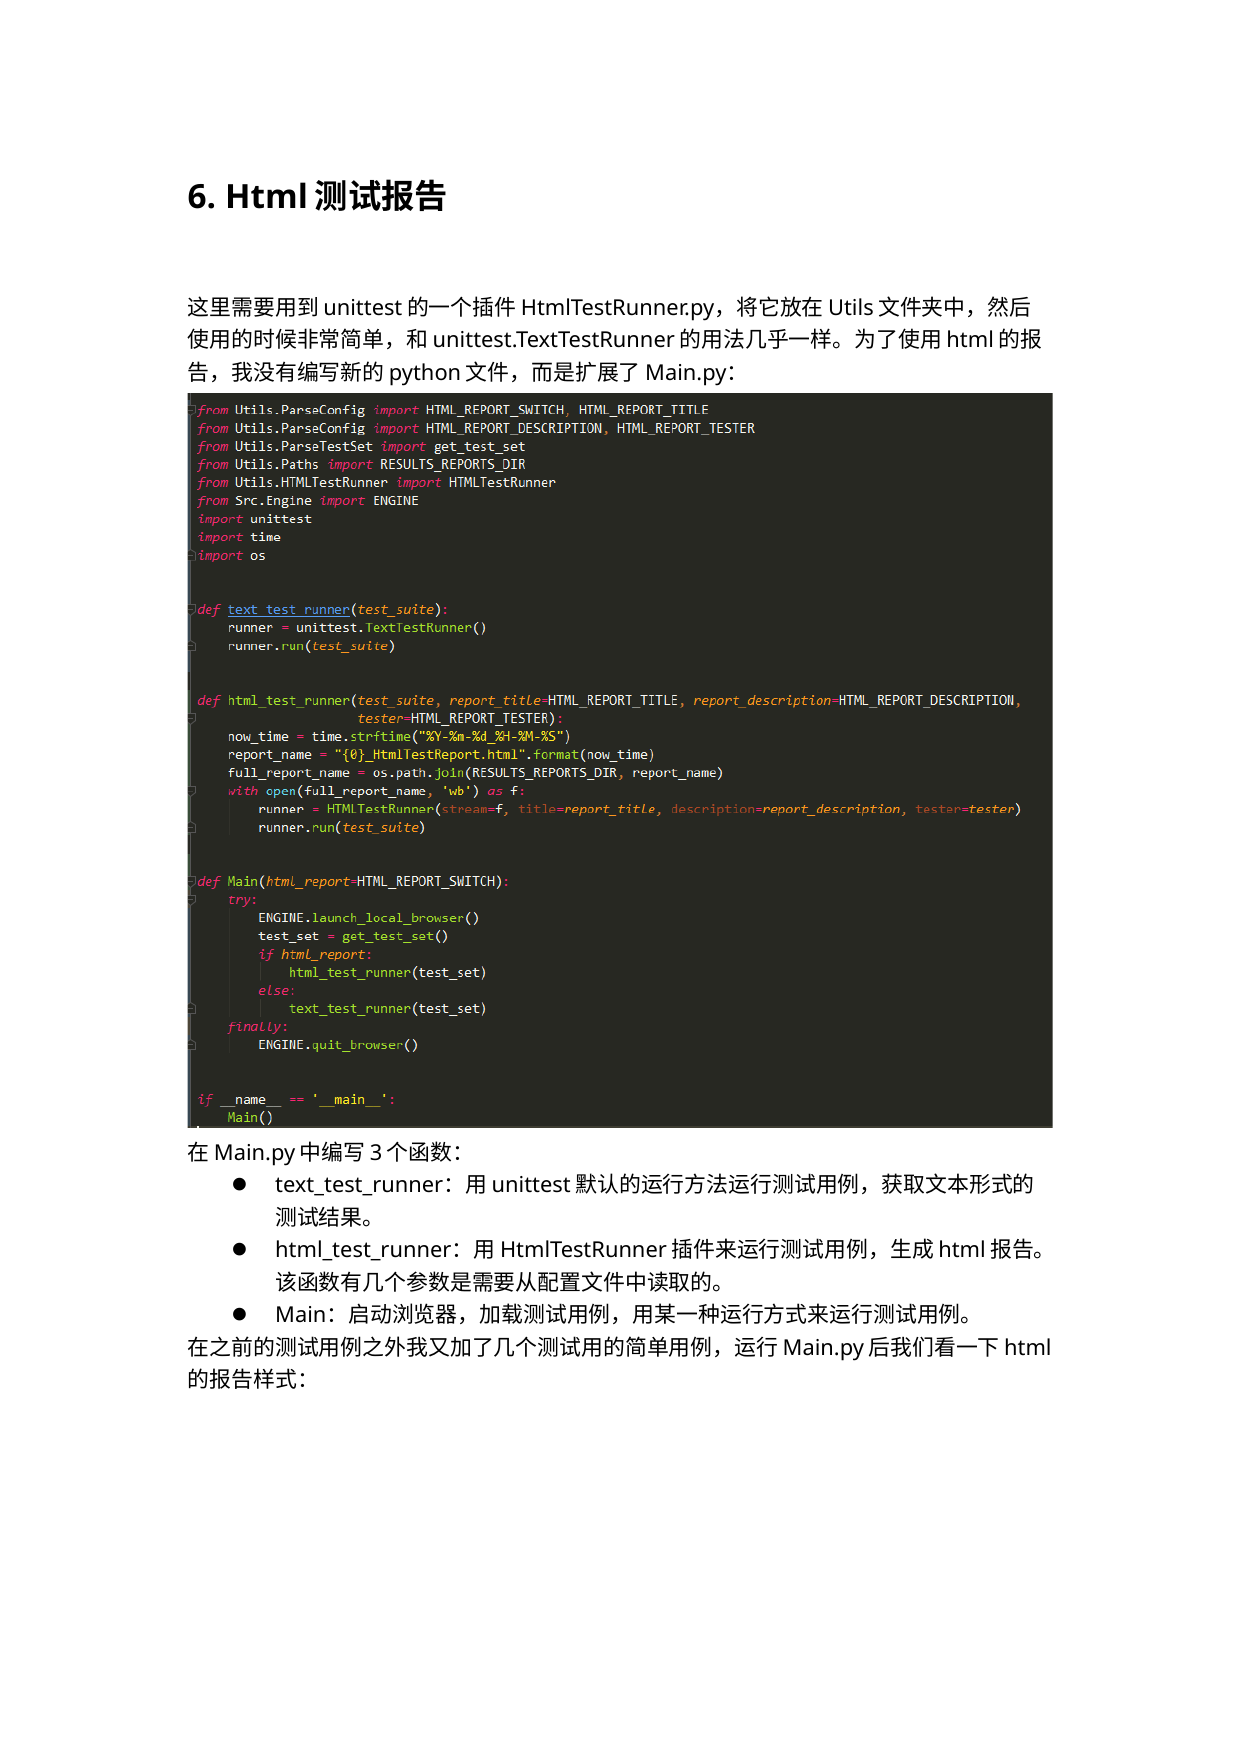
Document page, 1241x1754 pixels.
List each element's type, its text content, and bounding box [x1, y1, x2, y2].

list text_test_runner：用unittest默认的运行方法运行测试用例，获取文本形式的测试结果。 [231, 1167, 1053, 1232]
text 在之前的测试用例之外我又加了几个测试用的简单用例，运行Main.py后我们看一下html的报告样式： [187, 1329, 1053, 1394]
list html_test_runner：用HtmlTestRunner插件来运行测试用例，生成html报告。该函数有几个参数是需要从配置文件中读取的。 [231, 1232, 1053, 1297]
text 这里需要用到unittest的一个插件HtmlTestRunner.py，将它放在Utils文件夹中，然后使用的时候非常简单，和unittest.TextTestRunner的用法几乎一样。为了使用html的报告，我没有编写新的python文件，而是扩展了Main.py： [187, 289, 1053, 387]
list Main：启动浏览器，加载测试用例，用某一种运行方式来运行测试用例。 [231, 1297, 1053, 1329]
picture [187, 393, 1053, 1128]
subtitle Html测试报告 [187, 162, 1053, 227]
text 在Main.py中编写3个函数： [187, 1134, 1053, 1167]
